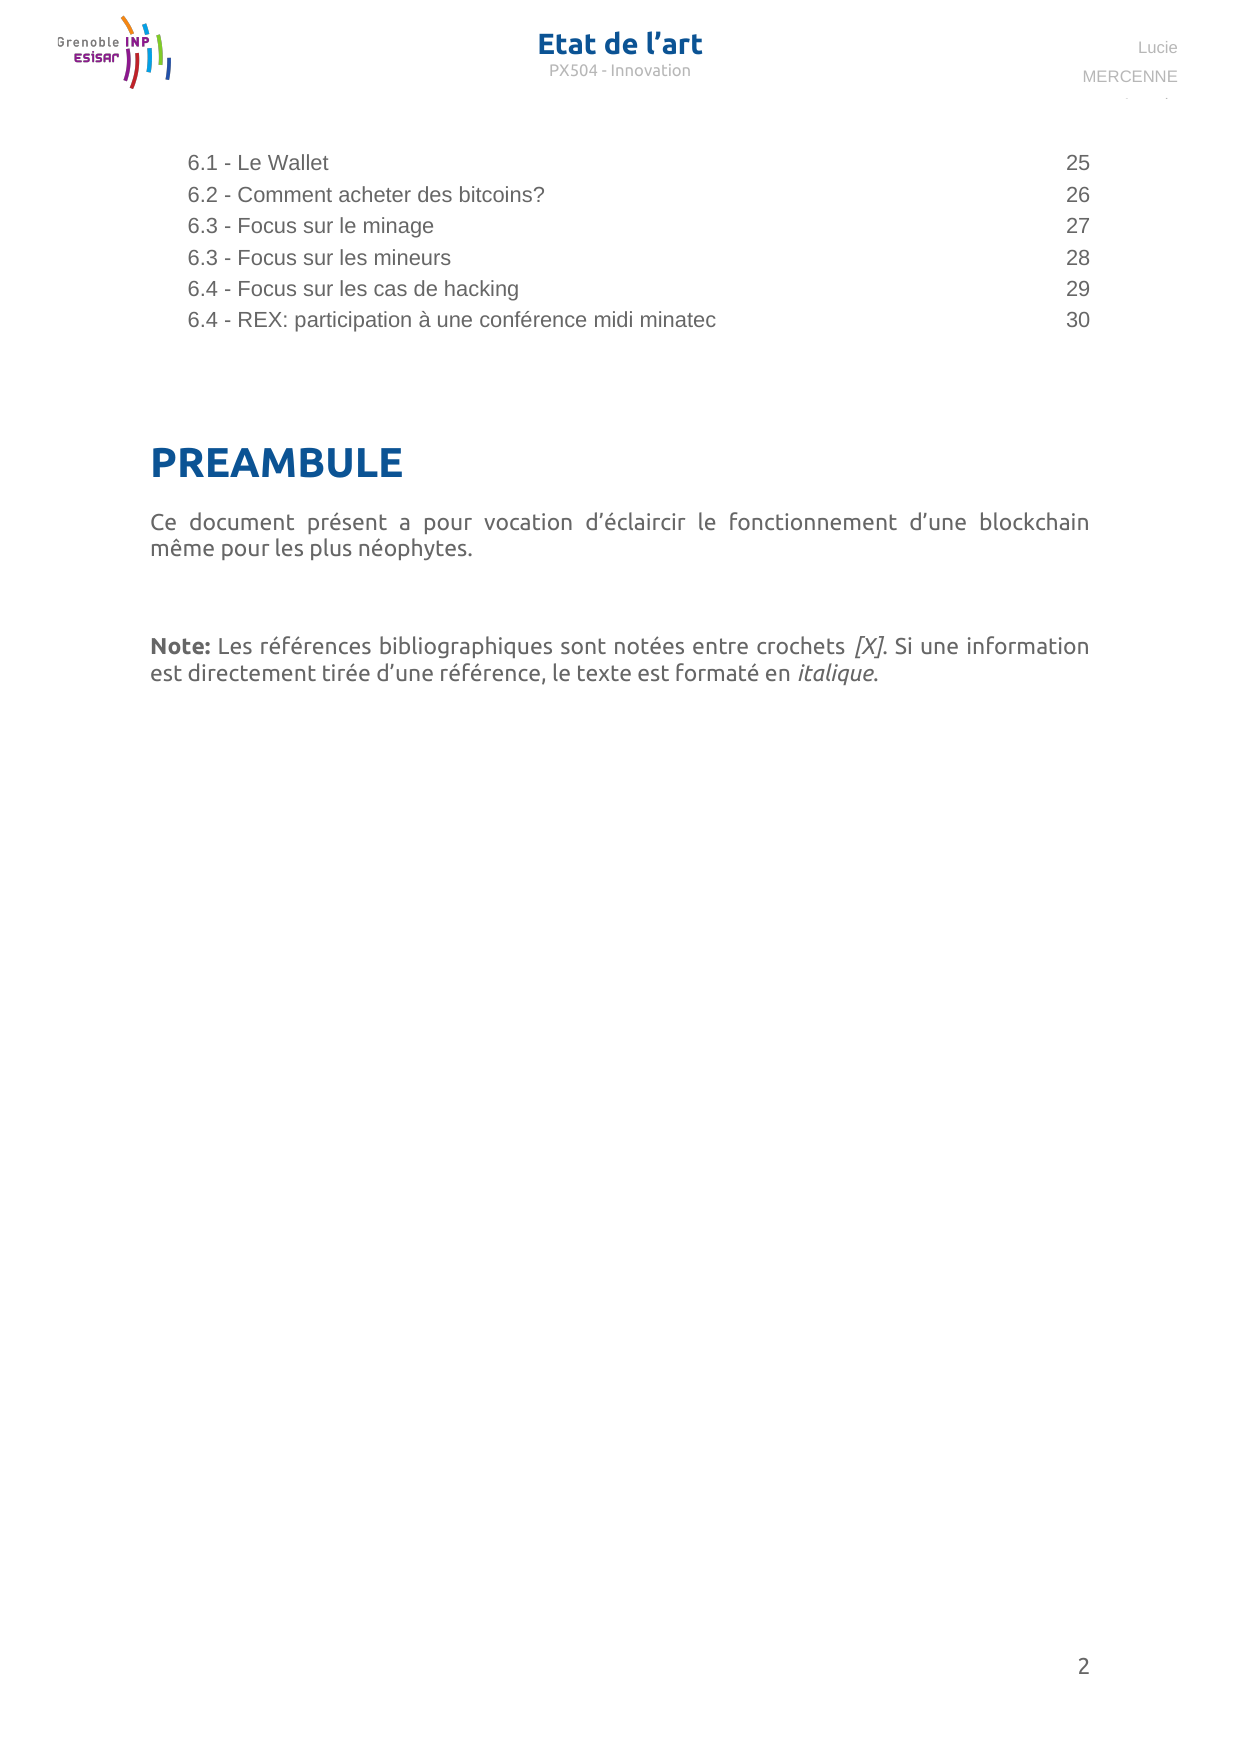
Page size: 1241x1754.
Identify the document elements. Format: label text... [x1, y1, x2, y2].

subtitle PREAMBULE [150, 437, 1090, 508]
text Note: Les références bibliographiques sont notées entre crochets [X]. Si une information est directement tirée d’une référence, le texte est formaté en italique. [150, 633, 1090, 708]
text Ce document présent a pour vocation d’éclaircir le fonctionnement d’une blockchain même pour les plus néophytes. [150, 508, 1090, 583]
picture [57, 15, 171, 89]
